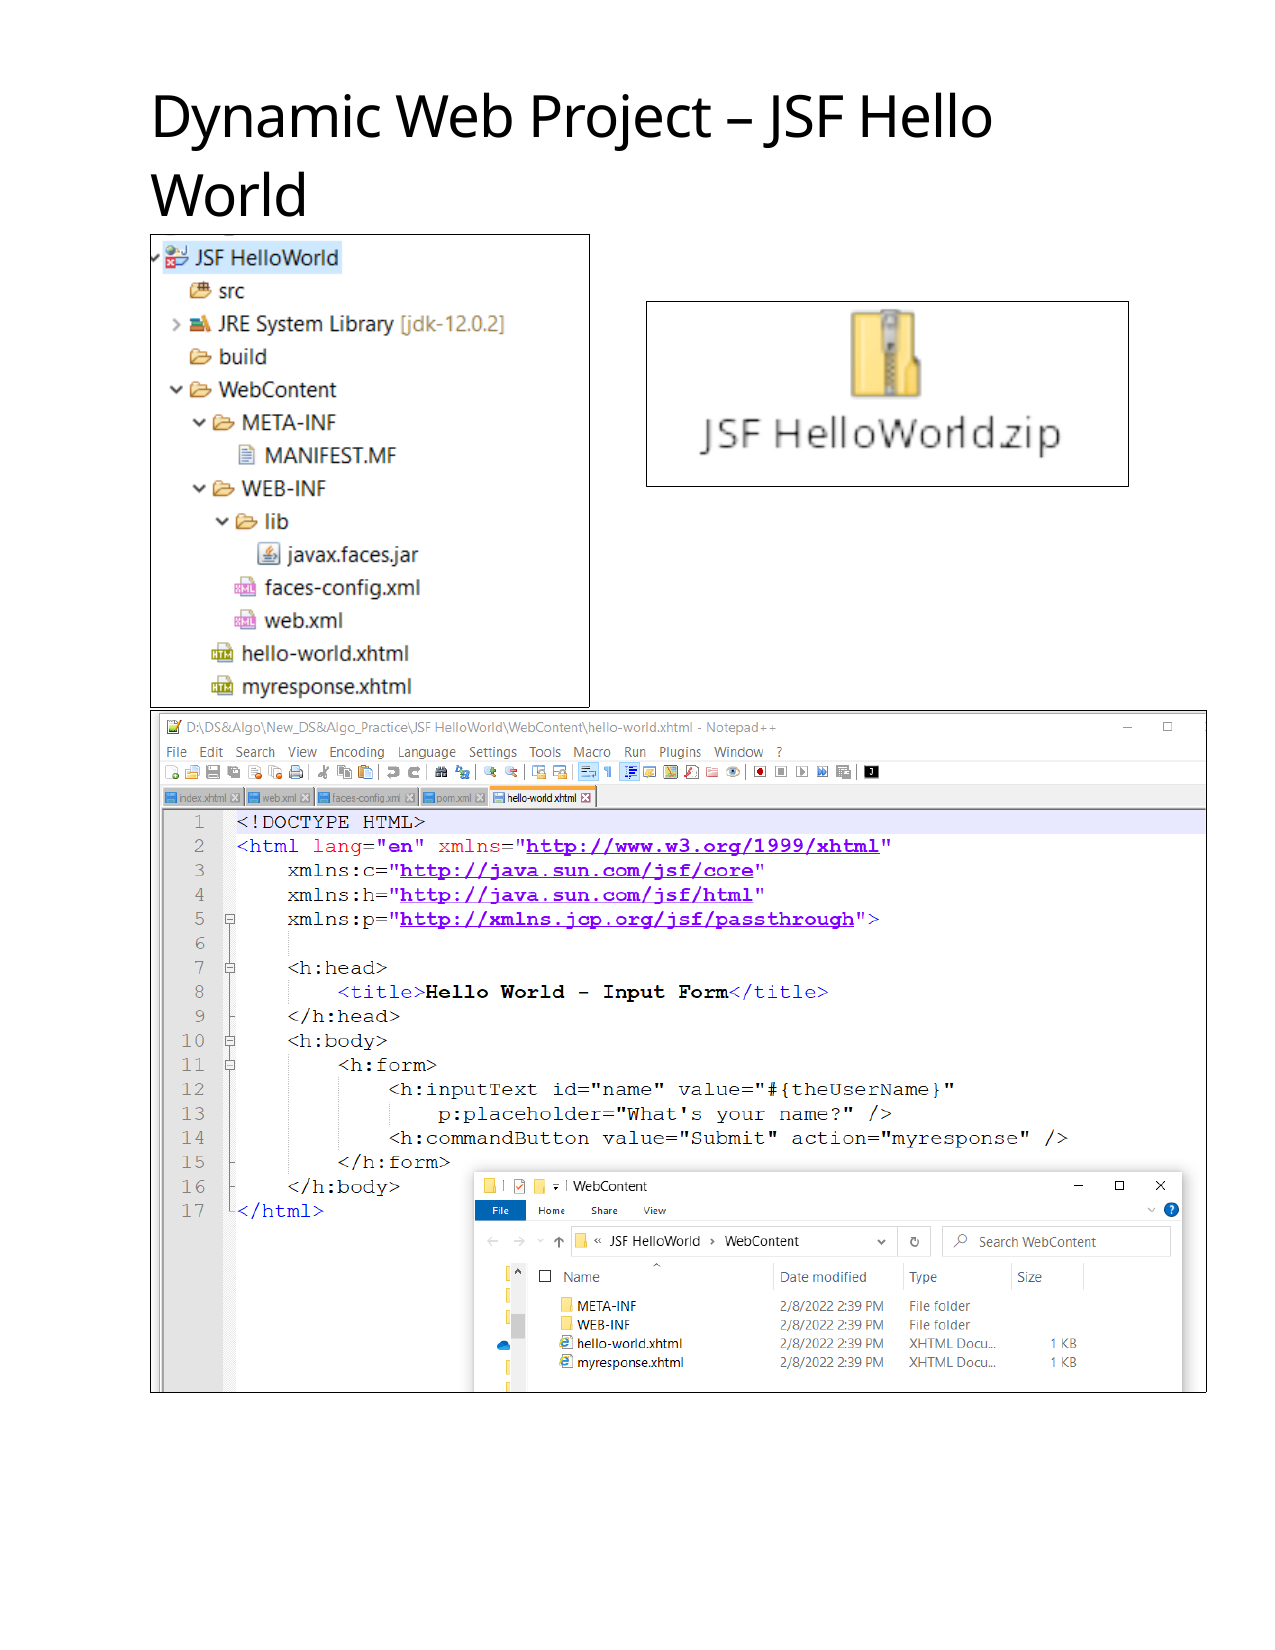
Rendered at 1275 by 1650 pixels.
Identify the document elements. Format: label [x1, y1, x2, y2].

picture [151, 235, 589, 707]
picture [151, 711, 1206, 1392]
